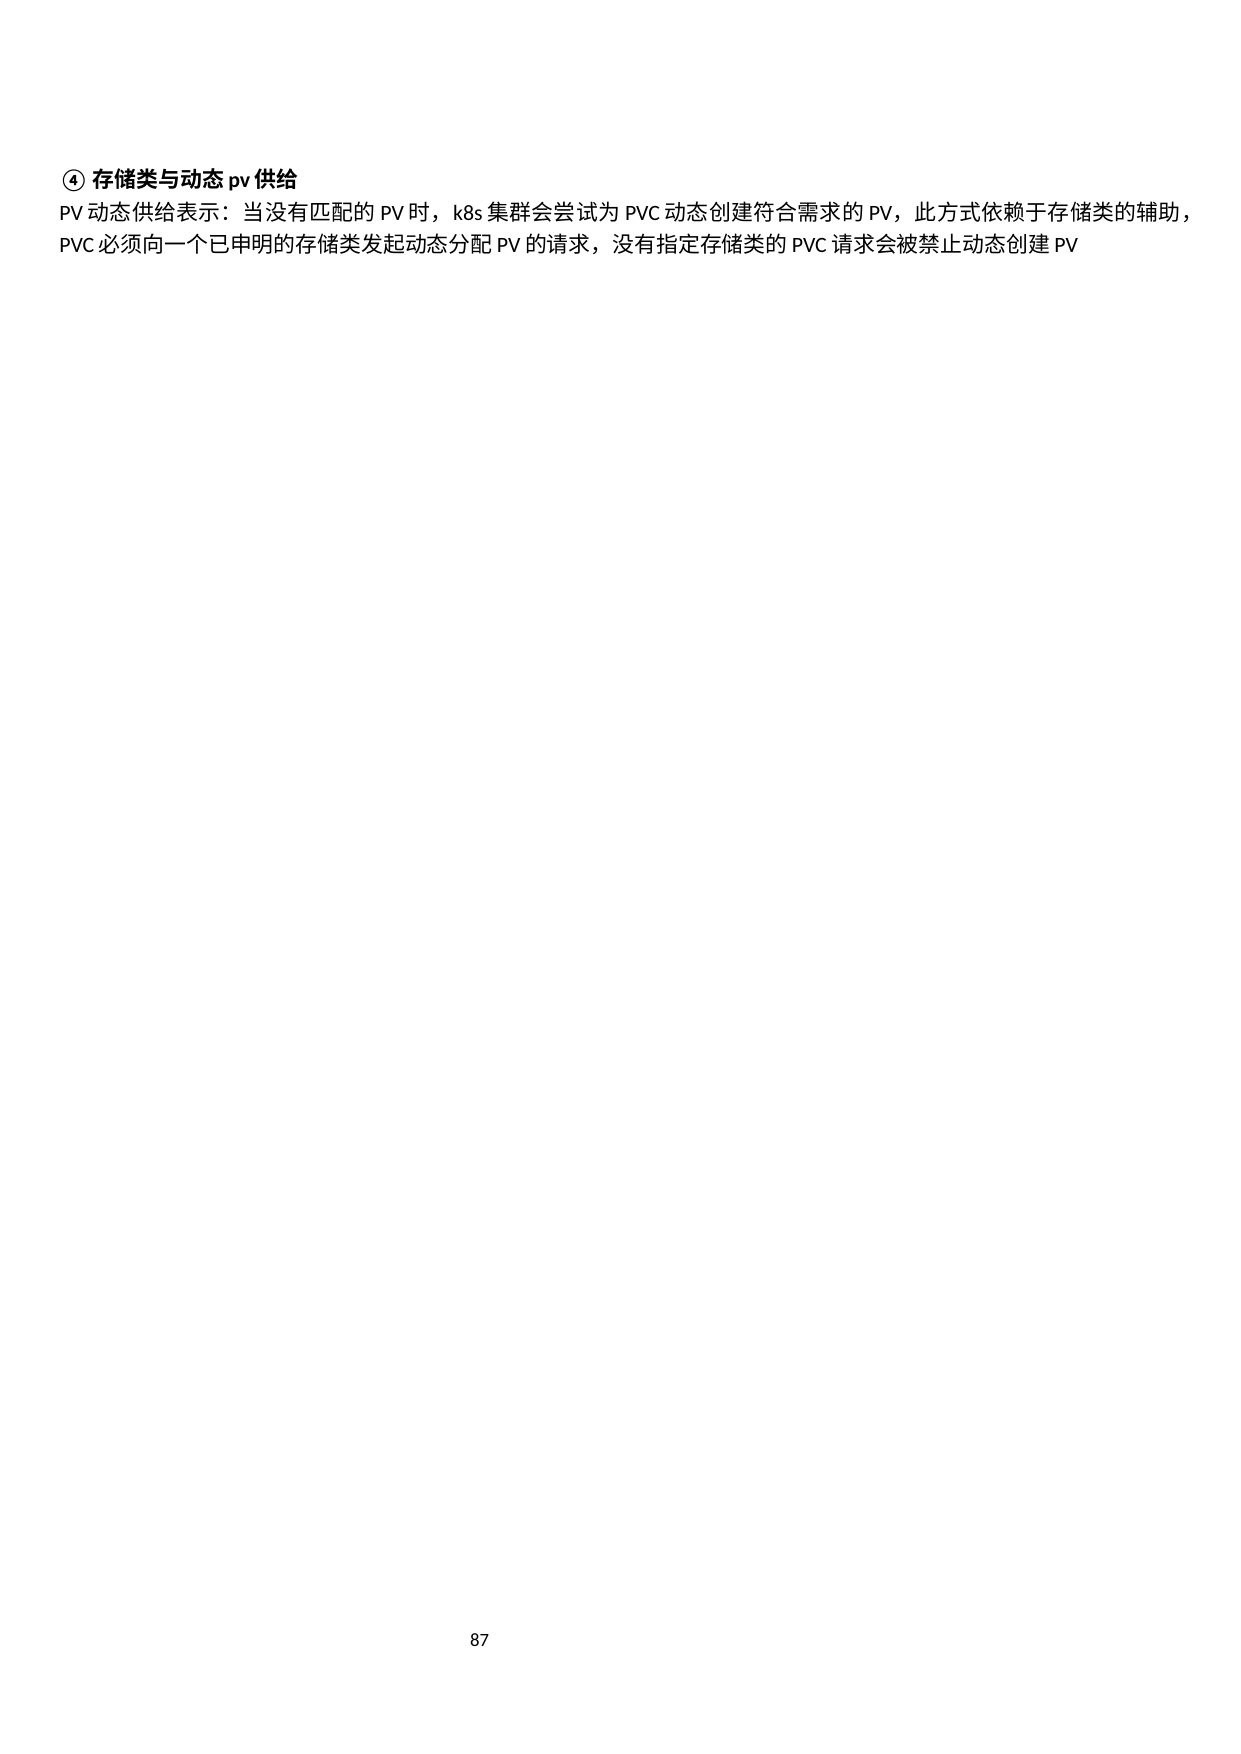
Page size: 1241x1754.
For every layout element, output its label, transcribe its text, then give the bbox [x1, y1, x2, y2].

text PV动态供给表示：当没有匹配的PV时，k8s集群会尝试为PVC动态创建符合需求的PV，此方式依赖于存储类的辅助，PVC必须向一个已申明的存储类发起动态分配PV的请求，没有指定存储类的PVC请求会被禁止动态创建PV [59, 194, 1181, 259]
text ④存储类与动态pv供给 [59, 162, 1181, 194]
